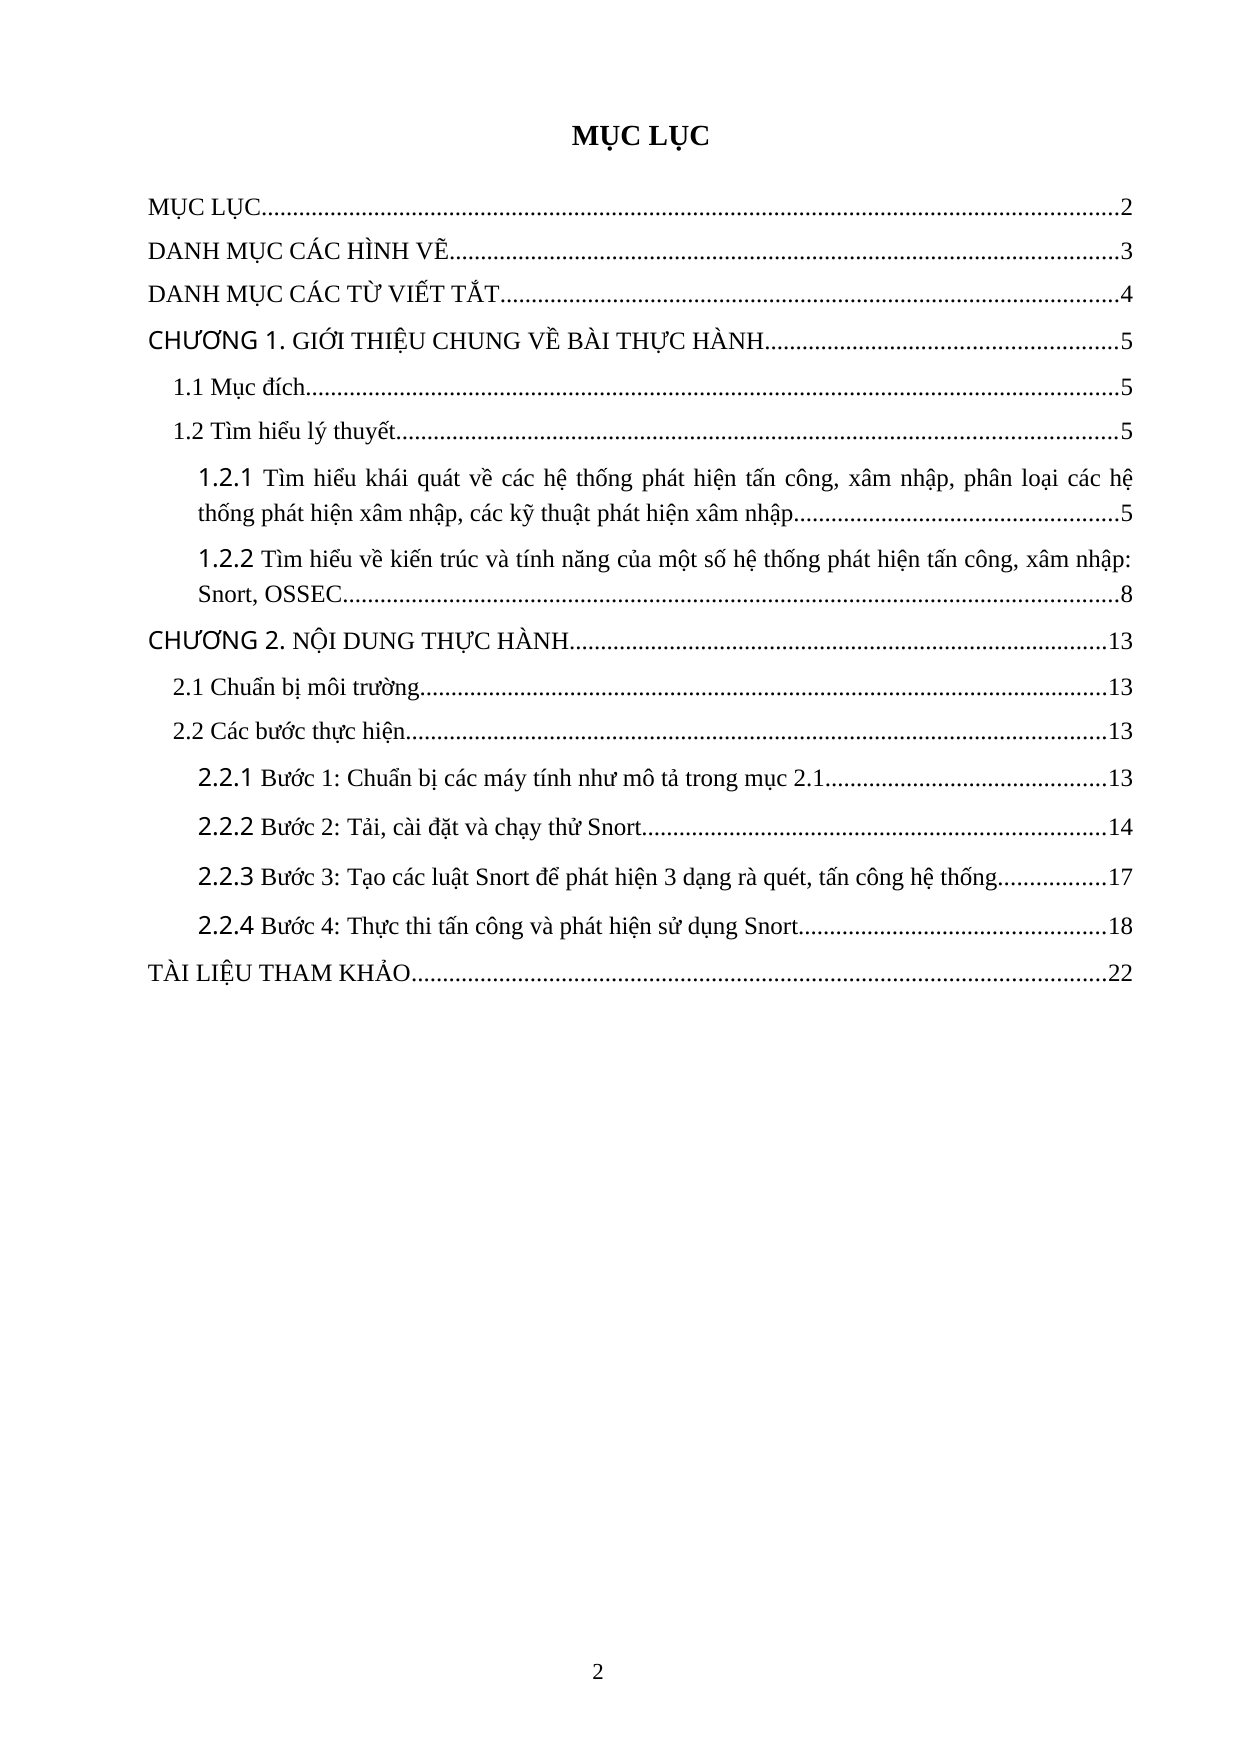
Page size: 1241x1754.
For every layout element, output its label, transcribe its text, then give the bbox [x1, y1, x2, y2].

text CHƯƠNG 1. GIỚI THIỆU CHUNG VỀ BÀI THỰC HÀNH 5 [148, 323, 1134, 357]
text 2.2 Các bước thực hiện 13 [173, 716, 1134, 744]
text MỤC LỤC [148, 118, 1134, 152]
text 2.2.3 Bước 3: Tạo các luật Snort để phát hiện 3 dạng rà quét, tấn công hệ thống 17 [198, 858, 1134, 892]
text CHƯƠNG 2. NỘI DUNG THỰC HÀNH 13 [148, 623, 1134, 657]
text 1.1 Mục đích 5 [173, 372, 1134, 401]
text DANH MỤC CÁC HÌNH VẼ 3 [148, 236, 1134, 265]
text 1.2.1 Tìm hiểu khái quát về các hệ thống phát hiện tấn công, xâm nhập, phân loại các hệ thống phát hiện xâm nhập, các kỹ thuật phát hiện xâm nhập. 5 [198, 459, 1134, 526]
text 2.1 Chuẩn bị môi trường 13 [173, 672, 1134, 701]
text DANH MỤC CÁC TỪ VIẾT TẮT 4 [148, 279, 1134, 308]
text 2.2.1 Bước 1: Chuẩn bị các máy tính như mô tả trong mục 2.1 13 [198, 759, 1134, 793]
text MỤC LỤC 2 [148, 192, 1134, 221]
text 2.2.4 Bước 4: Thực thi tấn công và phát hiện sử dụng Snort 18 [198, 908, 1134, 942]
text 2.2.2 Bước 2: Tải, cài đặt và chạy thử Snort 14 [198, 809, 1134, 843]
text 1.2.2 Tìm hiểu về kiến trúc và tính năng của một số hệ thống phát hiện tấn công, xâm nhập: Snort, OSSEC 8 [198, 541, 1134, 608]
text 1.2 Tìm hiểu lý thuyết 5 [173, 416, 1134, 444]
text TÀI LIỆU THAM KHẢO 22 [148, 958, 1134, 986]
